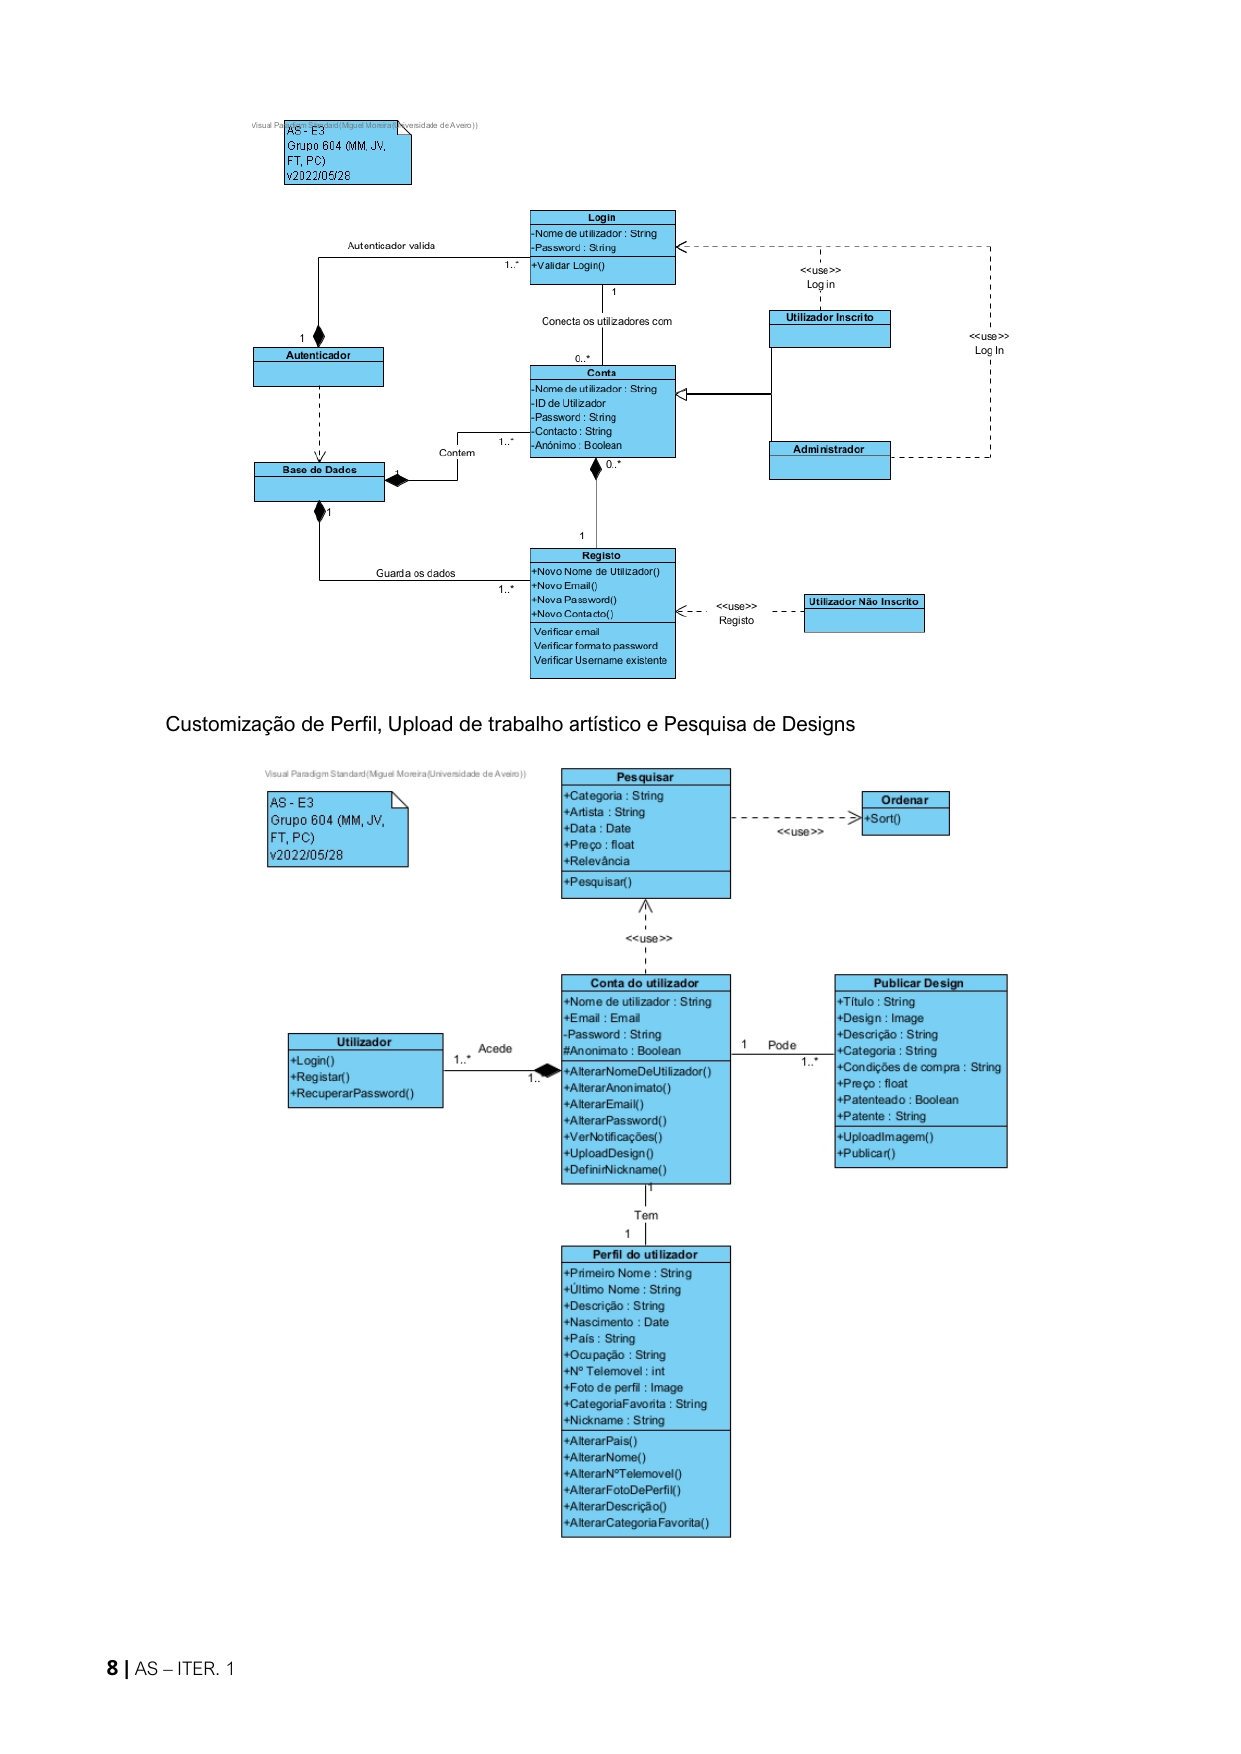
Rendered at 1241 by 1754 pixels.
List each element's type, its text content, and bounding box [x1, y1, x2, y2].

picture [265, 766, 1011, 1541]
picture [252, 118, 1024, 681]
text Customização de Perfil, Upload de trabalho artístico e Pesquisa de Designs [165, 711, 1110, 736]
